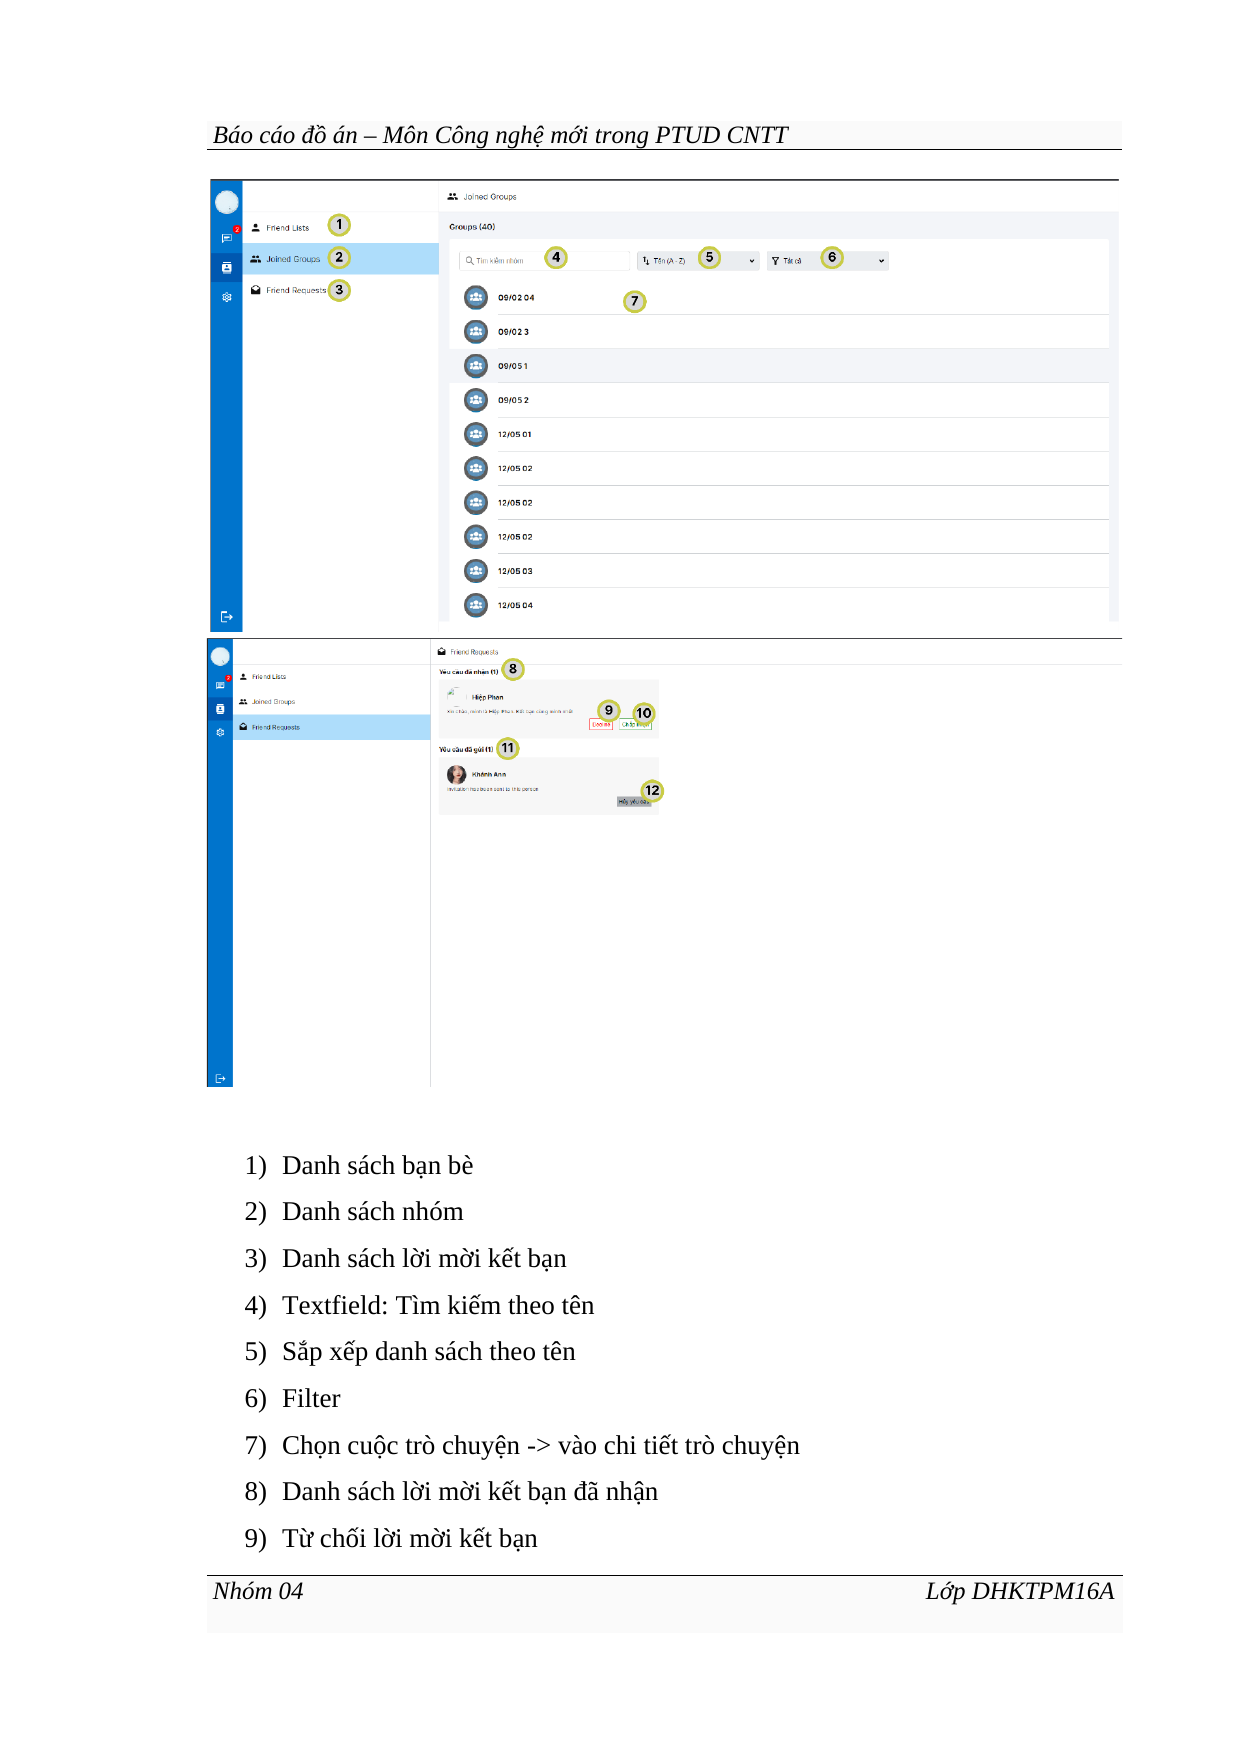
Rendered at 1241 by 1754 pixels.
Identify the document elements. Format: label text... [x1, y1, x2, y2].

list Danh sách lời mời kết bạn đã nhận [244, 1476, 1122, 1507]
list Filter [244, 1382, 1122, 1413]
list Chọn cuộc trò chuyện -> vào chi tiết trò chuyện [244, 1429, 1122, 1460]
list Từ chối lời mời kết bạn [244, 1522, 1122, 1553]
list Sắp xếp danh sách theo tên [244, 1336, 1122, 1367]
list Danh sách bạn bè [244, 1149, 1122, 1180]
list Danh sách nhóm [244, 1196, 1122, 1227]
picture [206, 179, 1123, 1087]
list Danh sách lời mời kết bạn [244, 1242, 1122, 1273]
list Textfield: Tìm kiếm theo tên [244, 1289, 1122, 1320]
